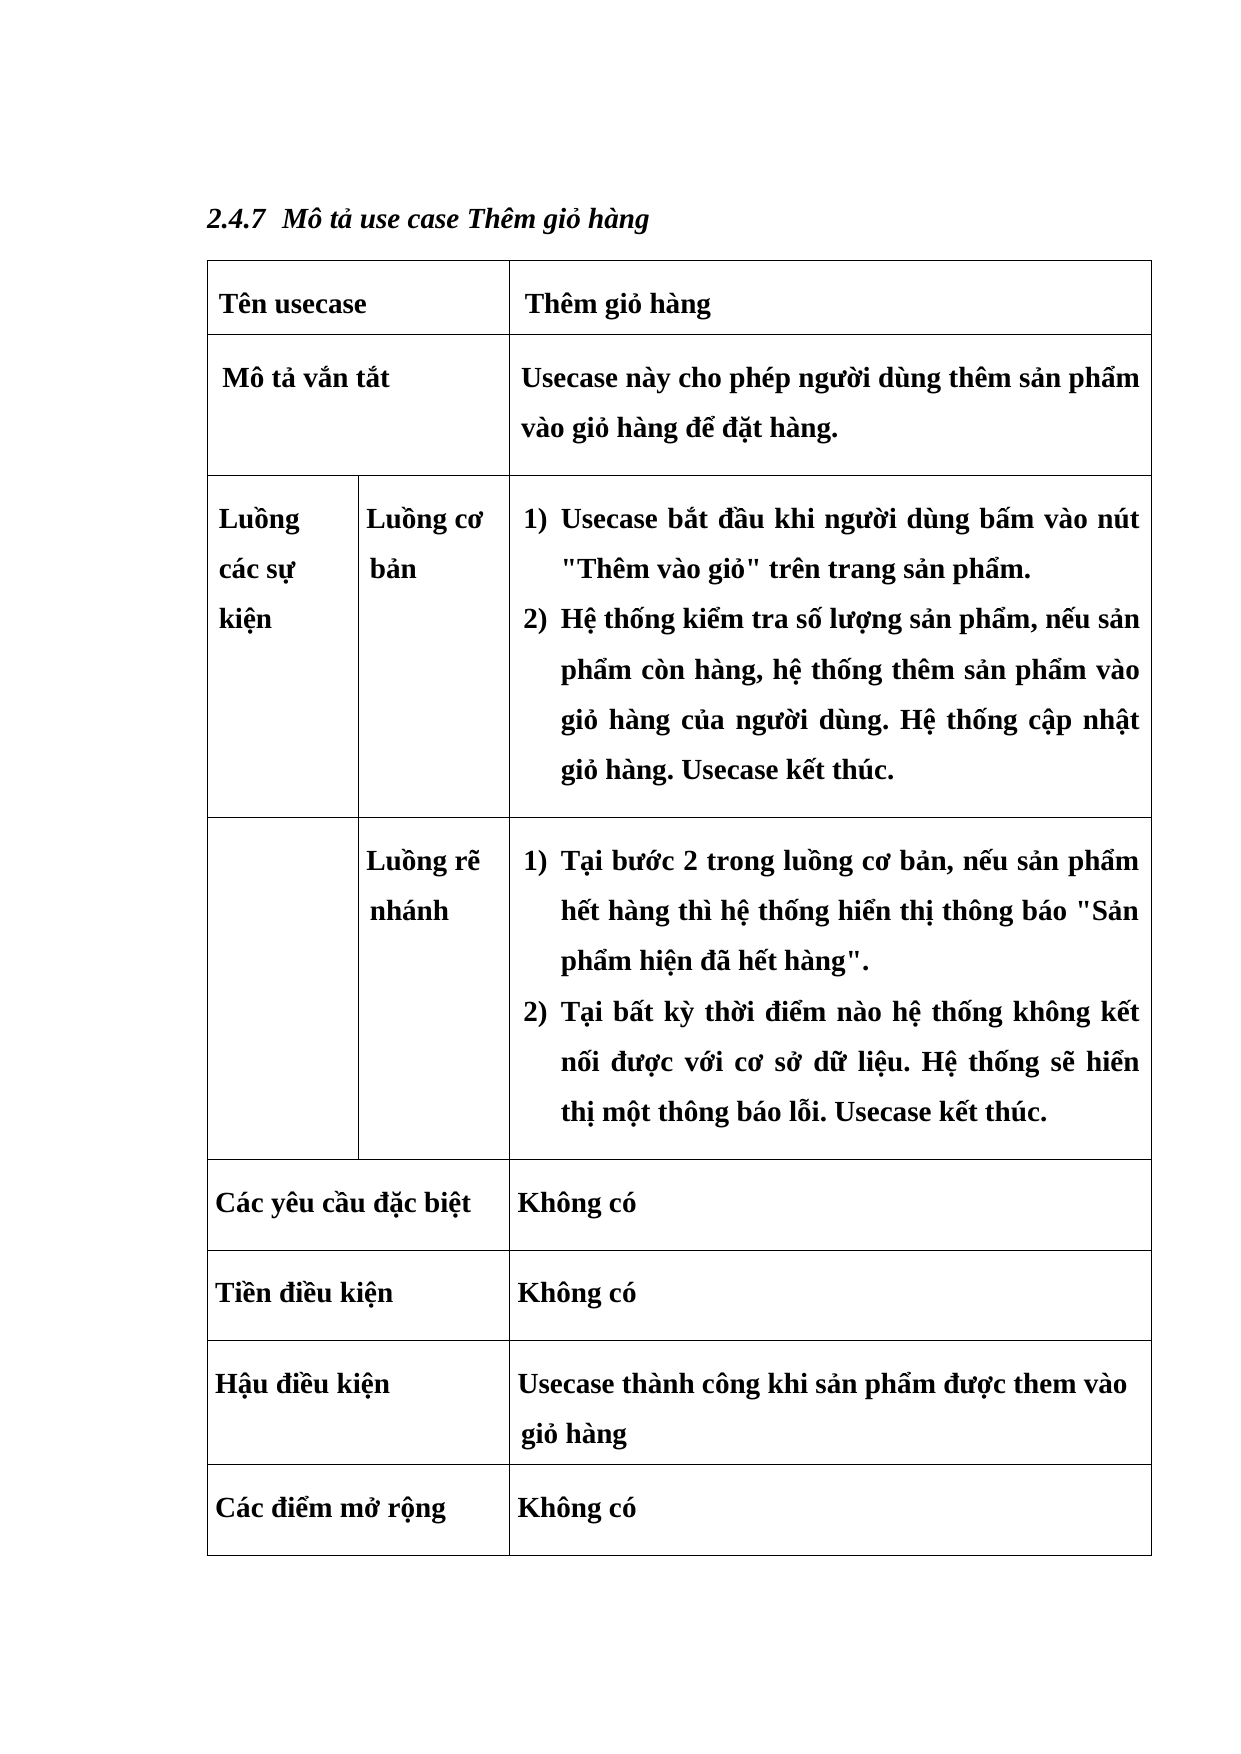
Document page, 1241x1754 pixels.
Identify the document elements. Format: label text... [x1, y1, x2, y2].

table_cell Luồng rẽ nhánh [359, 818, 509, 1159]
table_cell Tiền điều kiện [208, 1251, 509, 1340]
table_header Thêm giỏ hàng [510, 261, 1151, 334]
table_cell Usecase thành công khi sản phẩm được them vào giỏ hàng [510, 1341, 1151, 1464]
table_cell Các điểm mở rộng [208, 1465, 509, 1555]
table_cell [208, 818, 358, 1159]
table_cell Usecase này cho phép người dùng thêm sản phẩm vào giỏ hàng để đặt hàng. [510, 335, 1151, 475]
table_cell Không có [510, 1465, 1151, 1555]
table_cell Không có [510, 1251, 1151, 1340]
table_header Tên usecase [208, 261, 509, 334]
table_cell Tại bước 2 trong luồng cơ bản, nếu sản phẩm hết hàng thì hệ thống hiển thị thông báo "Sản phẩm hiện đã hết hàng". Tại bất kỳ thời điểm nào hệ thống không kết nối được với cơ sở dữ liệu. Hệ thống sẽ hiển thị một thông báo lỗi. Usecase kết thúc. [510, 818, 1151, 1159]
subtitle Mô tả use case Thêm giỏ hàng [207, 201, 1122, 235]
table_cell Usecase bắt đầu khi người dùng bấm vào nút "Thêm vào giỏ" trên trang sản phẩm. Hệ thống kiểm tra số lượng sản phẩm, nếu sản phẩm còn hàng, hệ thống thêm sản phẩm vào giỏ hàng của người dùng. Hệ thống cập nhật giỏ hàng. Usecase kết thúc. [510, 476, 1151, 817]
table_cell Luồng cơ bản [359, 476, 509, 817]
table_cell Luồng các sự kiện [208, 476, 358, 817]
table_cell Các yêu cầu đặc biệt [208, 1160, 509, 1249]
table_cell Không có [510, 1160, 1151, 1249]
table_cell Hậu điều kiện [208, 1341, 509, 1464]
table_cell Mô tả vắn tắt [208, 335, 509, 475]
